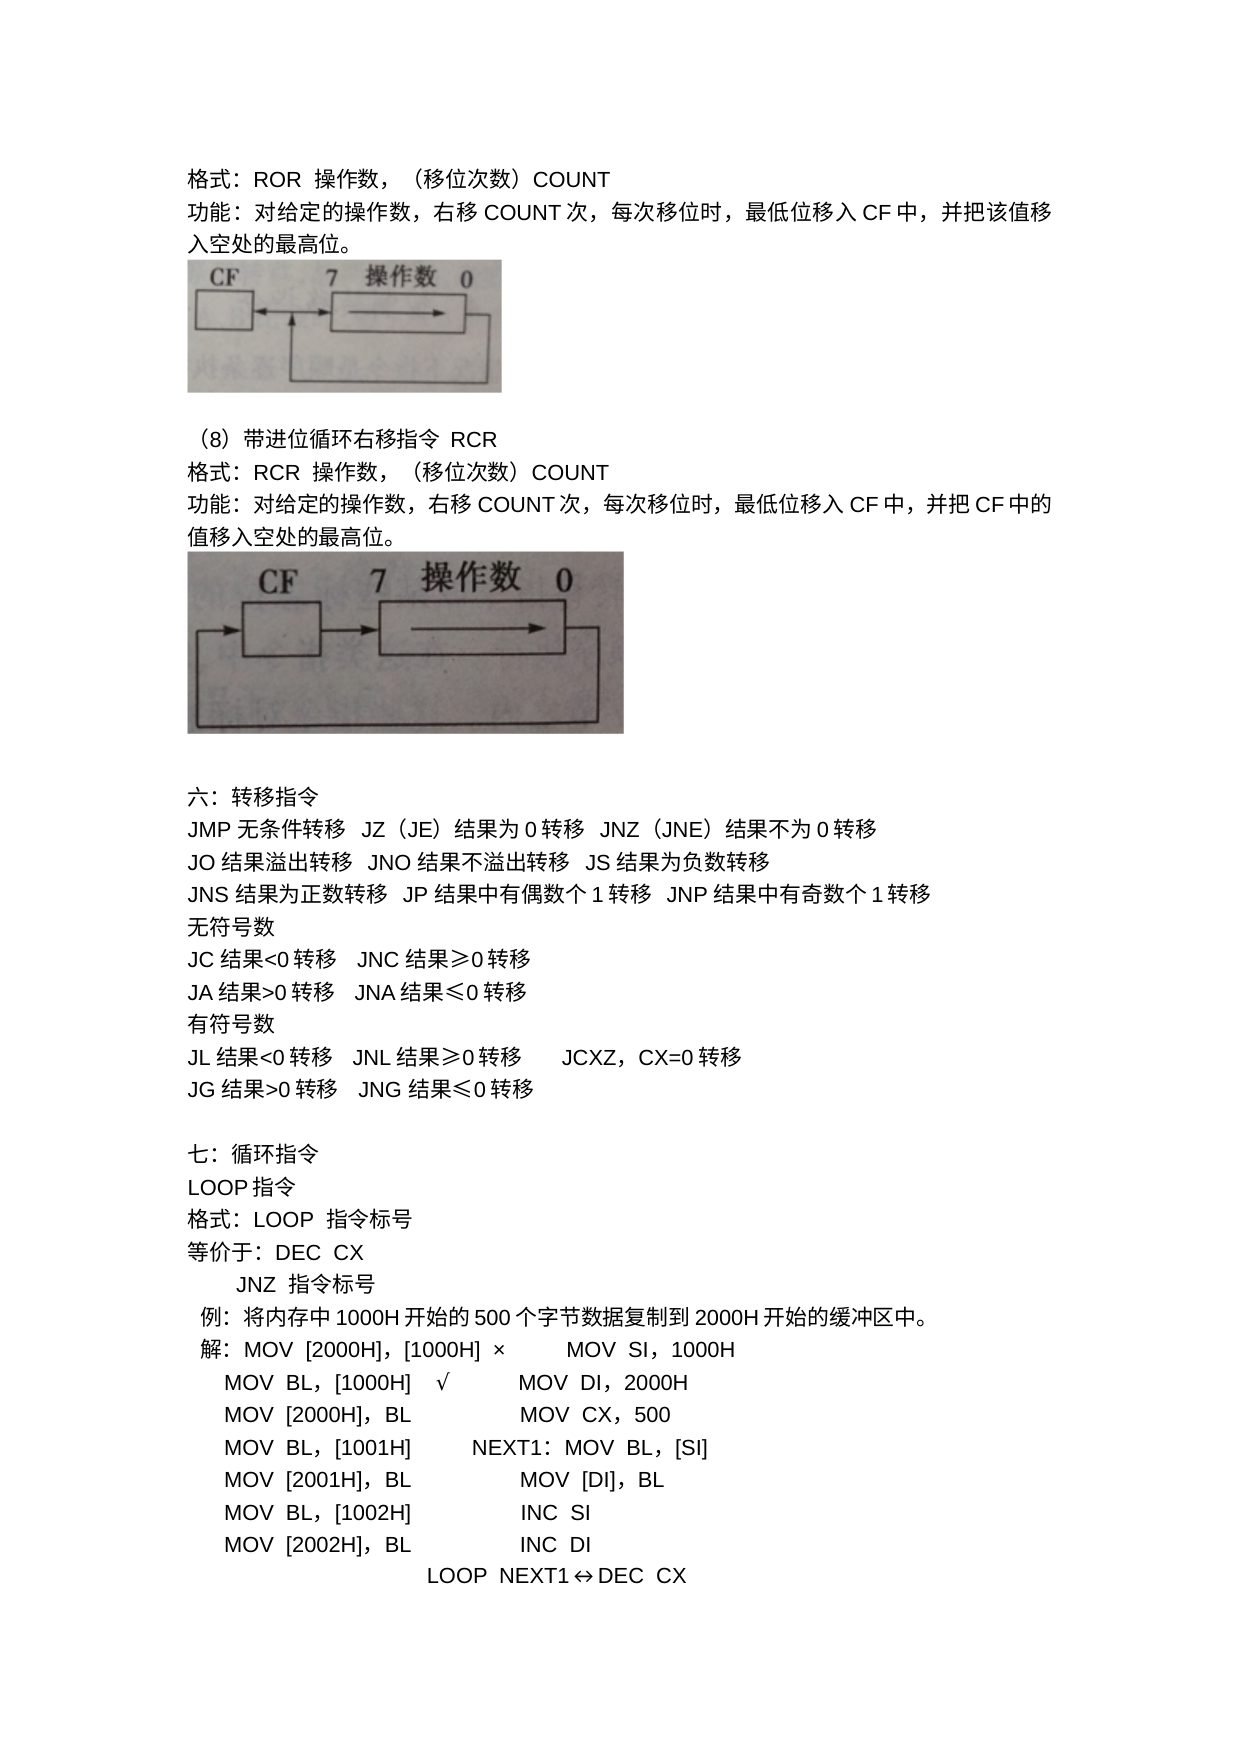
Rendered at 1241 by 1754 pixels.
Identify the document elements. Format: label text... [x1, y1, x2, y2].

list 功能：对给定的操作数，右移COUNT次，每次移位时，最低位移入CF中，并把该值移入空处的最高位。 [187, 194, 1053, 259]
list 等价于：DEC CX [187, 1234, 1053, 1267]
list LOOP NEXT1↔DEC CX [187, 1559, 1053, 1592]
list JA 结果>0转移 JNA 结果≤0转移 [187, 974, 1053, 1007]
list 六：转移指令 [187, 779, 1053, 812]
list MOV [2001H]，BL MOV [DI]，BL [187, 1462, 1053, 1494]
list 格式：ROR 操作数，（移位次数）COUNT [187, 162, 1053, 194]
picture [188, 552, 623, 733]
list 例：将内存中1000H开始的500个字节数据复制到2000H开始的缓冲区中。 [187, 1299, 1053, 1332]
list 带进位循环右移指令 RCR [187, 422, 1053, 454]
list JNS 结果为正数转移 JP 结果中有偶数个1转移 JNP 结果中有奇数个1转移 [187, 877, 1053, 909]
list JO 结果溢出转移 JNO 结果不溢出转移 JS 结果为负数转移 [187, 844, 1053, 877]
list LOOP指令 [187, 1169, 1053, 1202]
list 功能：对给定的操作数，右移COUNT次，每次移位时，最低位移入CF中，并把CF中的值移入空处的最高位。 [187, 487, 1053, 552]
list 格式：LOOP 指令标号 [187, 1202, 1053, 1234]
list MOV BL，[1001H] NEXT1：MOV BL，[SI] [187, 1429, 1053, 1462]
list 解：MOV [2000H]，[1000H] × MOV SI，1000H [187, 1332, 1053, 1364]
list 七：循环指令 [187, 1137, 1053, 1169]
list 无符号数 [187, 909, 1053, 942]
list JMP 无条件转移 JZ（JE）结果为0转移 JNZ（JNE）结果不为0转移 [187, 812, 1053, 844]
list MOV [2000H]，BL MOV CX，500 [187, 1397, 1053, 1429]
list 格式：RCR 操作数，（移位次数）COUNT [187, 454, 1053, 487]
picture [188, 260, 501, 392]
list MOV BL，[1000H] √ MOV DI，2000H [187, 1364, 1053, 1397]
list JL 结果<0转移 JNL 结果≥0转移 JCXZ，CX=0转移 [187, 1039, 1053, 1072]
list JNZ 指令标号 [187, 1267, 1053, 1299]
list 有符号数 [187, 1007, 1053, 1039]
list JG 结果>0转移 JNG 结果≤0转移 [187, 1072, 1053, 1104]
list MOV BL，[1002H] INC SI [187, 1494, 1053, 1527]
list JC 结果<0转移 JNC 结果≥0转移 [187, 942, 1053, 974]
list MOV [2002H]，BL INC DI [187, 1527, 1053, 1559]
